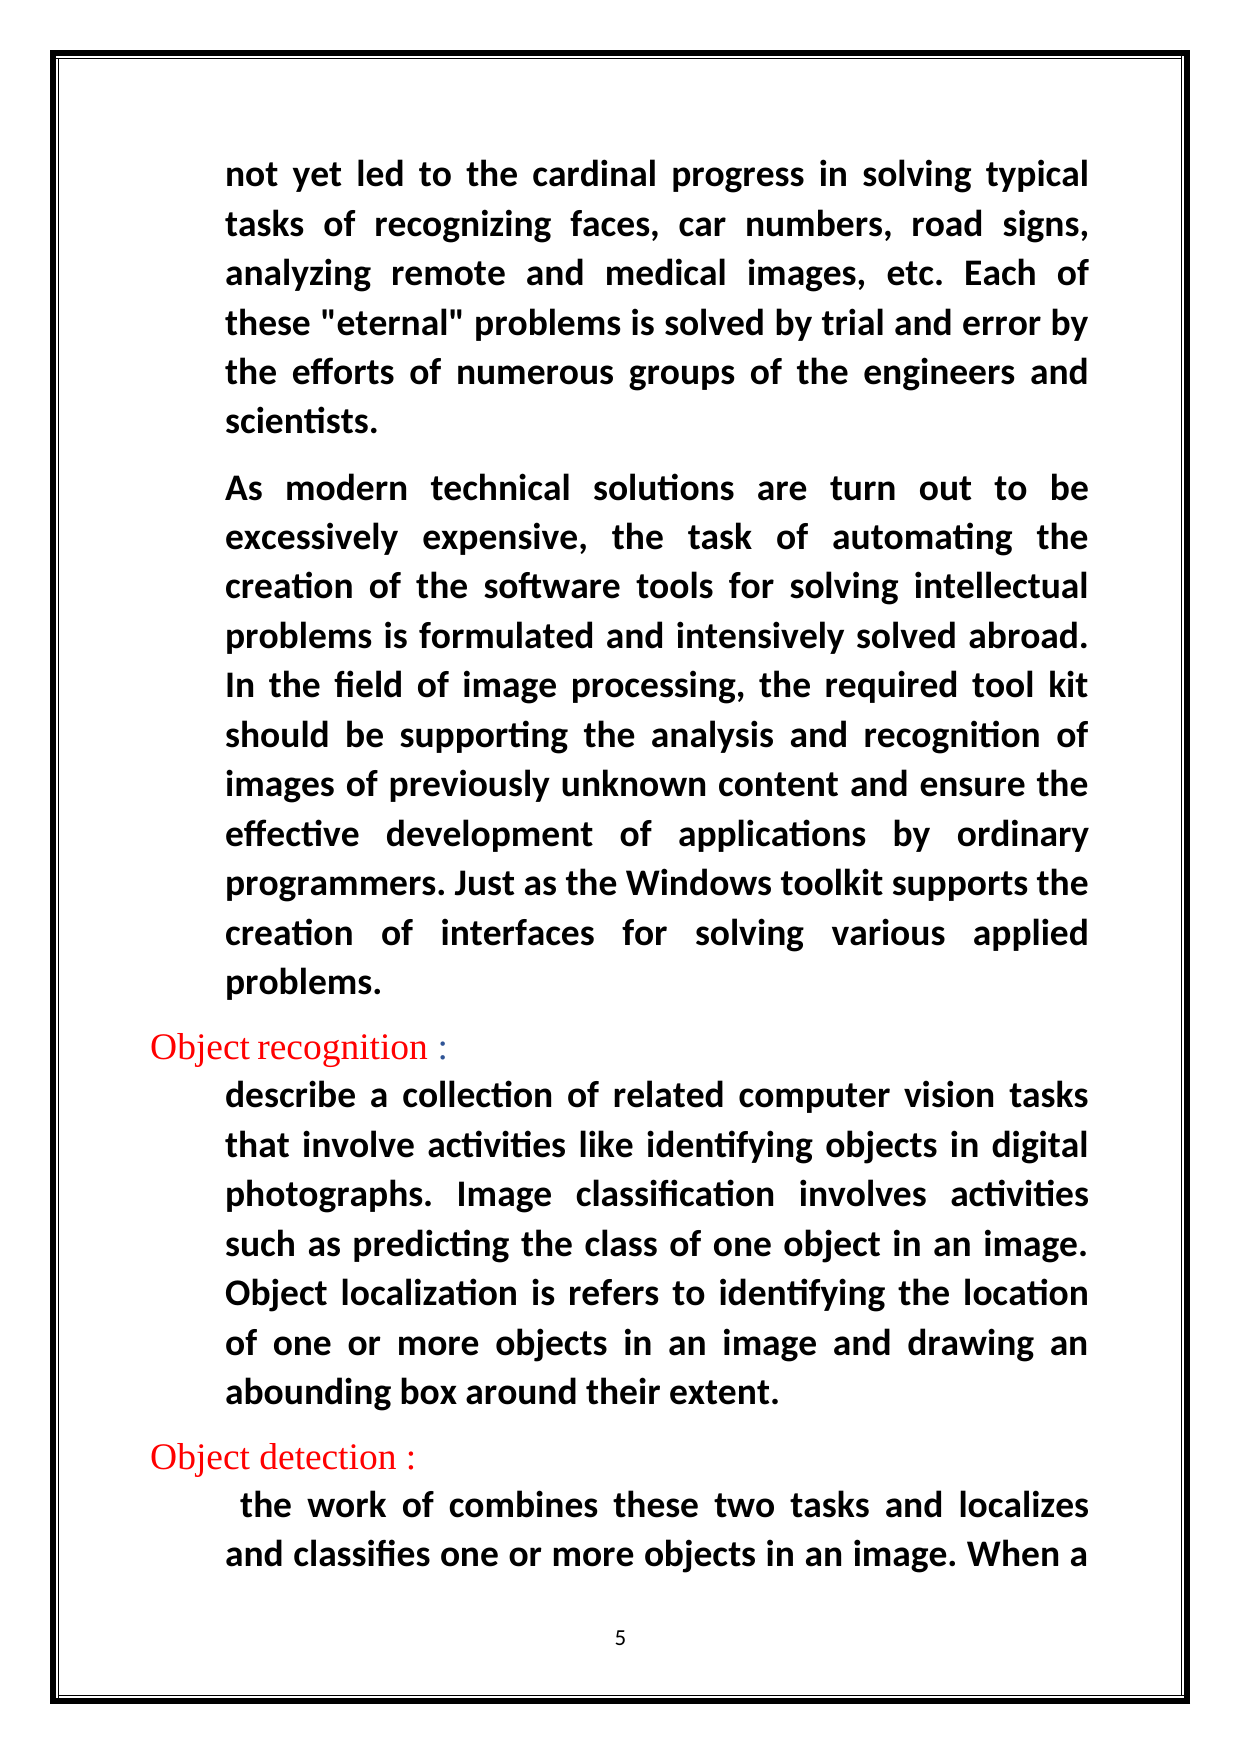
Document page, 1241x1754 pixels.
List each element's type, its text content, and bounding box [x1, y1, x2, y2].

text As modern technical solutions are turn out to be excessively expensive, the task of automating the creation of the software tools for solving intellectual problems is formulated and intensively solved abroad. In the field of image processing, the required tool kit should be supporting the analysis and recognition of images of previously unknown content and ensure the effective development of applications by ordinary programmers. Just as the Windows toolkit supports the creation of interfaces for solving various applied problems. [225, 463, 1090, 1004]
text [225, 1481, 1090, 1576]
text describe a collection of related computer vision tasks that involve activities like identifying objects in digital photographs. Image classification involves activities such as predicting the class of one object in an image. Object localization is refers to identifying the location of one or more objects in an image and drawing an abounding box around their extent. [225, 1071, 1090, 1414]
subtitle Object recognition : [150, 1024, 1090, 1068]
subtitle Object detection : [150, 1434, 1090, 1477]
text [225, 150, 1090, 443]
